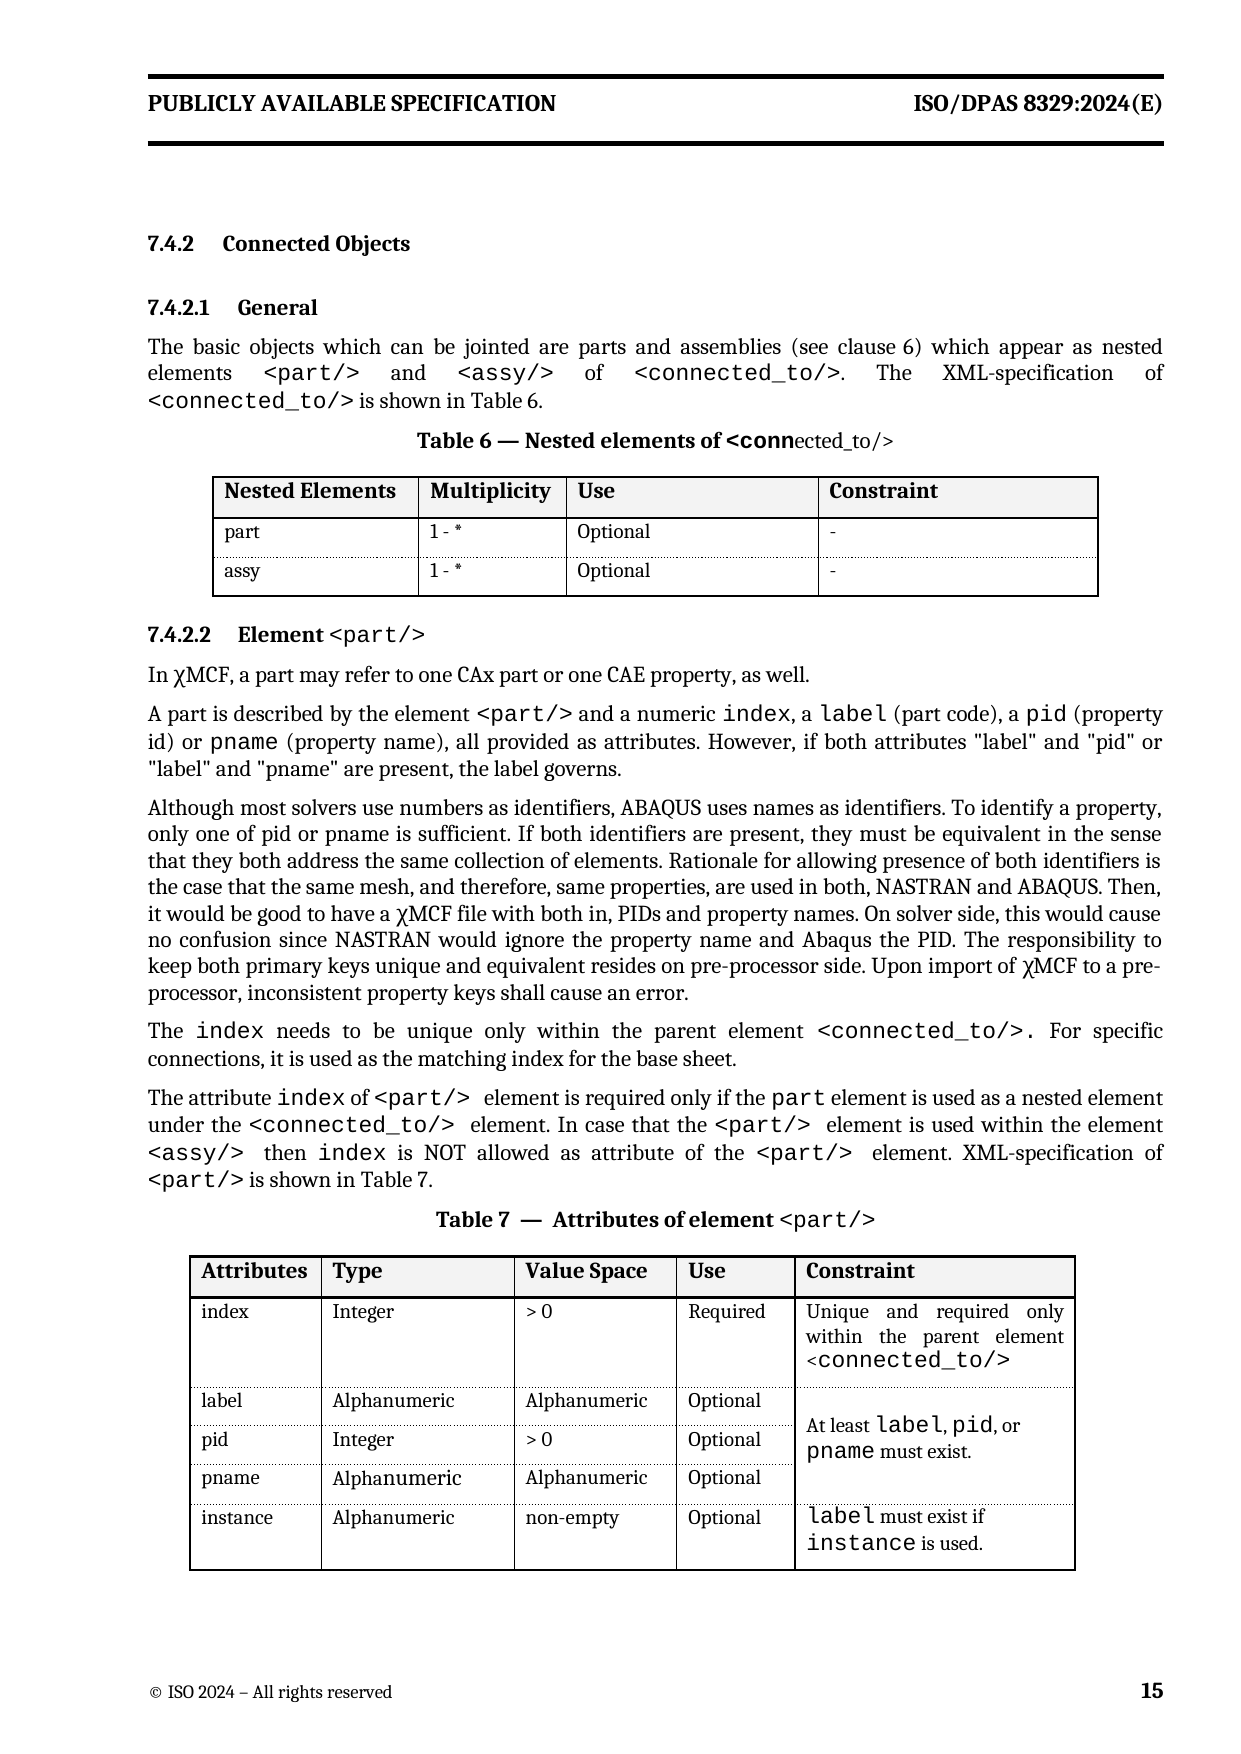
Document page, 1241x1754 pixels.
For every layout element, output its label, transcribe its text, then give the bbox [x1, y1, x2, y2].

text The attribute index of <part/> element is required only if the part element is used as a nested element under the <connected_to/> element. In case that the <part/> element is used within the element <assy/> then index is NOT allowed as attribute of the <part/> element. XML-specification of <part/> is shown in Table 7. [148, 1084, 1163, 1194]
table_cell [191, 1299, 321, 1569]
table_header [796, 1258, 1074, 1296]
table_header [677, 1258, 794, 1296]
text The index needs to be unique only within the parent element <connected_to/>. For specific connections, it is used as the matching index for the base sheet. [148, 1018, 1163, 1072]
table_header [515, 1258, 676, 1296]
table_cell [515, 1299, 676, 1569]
subtitle Element <part/> [148, 622, 1163, 650]
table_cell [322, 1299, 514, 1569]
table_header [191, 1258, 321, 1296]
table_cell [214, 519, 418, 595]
subtitle General [148, 295, 1163, 321]
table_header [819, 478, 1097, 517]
subtitle Connected Objects [148, 231, 1163, 257]
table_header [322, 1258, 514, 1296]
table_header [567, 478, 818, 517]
text In χMCF, a part may refer to one CAx part or one CAE property, as well. [148, 662, 1163, 688]
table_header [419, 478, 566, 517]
text A part is described by the element <part/> and a numeric index, a label (part code), a pid (property id) or pname (property name), all provided as attributes. However, if both attributes "label" and "pid" or "label" and "pname" are present, the label governs. [148, 701, 1163, 782]
text Although most solvers use numbers as identifiers, ABAQUS uses names as identifiers. To identify a property, only one of pid or pname is sufficient. If both identifiers are present, they must be equivalent in the sense that they both address the same collection of elements. Rationale for allowing presence of both identifiers is the case that the same mesh, and therefore, same properties, are used in both, NASTRAN and ABAQUS. Then, it would be good to have a χMCF file with both in, PIDs and property names. On solver side, this would cause no confusion since NASTRAN would ignore the property name and Abaqus the PID. The responsibility to keep both primary keys unique and equivalent resides on pre-processor side. Upon import of χMCF to a pre-processor, inconsistent property keys shall cause an error. [148, 795, 1163, 1006]
text Table 6 — Nested elements of <connected_to/> [148, 428, 1163, 455]
text Table 7 — Attributes of element <part/> [148, 1207, 1163, 1234]
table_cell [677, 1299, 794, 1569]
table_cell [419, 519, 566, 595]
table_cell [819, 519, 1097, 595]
text The basic objects which can be jointed are parts and assemblies (see clause 6) which appear as nested elements <part/> and <assy/> of <connected_to/>. The XML-specification of <connected_to/> is shown in Table 6. [148, 334, 1163, 415]
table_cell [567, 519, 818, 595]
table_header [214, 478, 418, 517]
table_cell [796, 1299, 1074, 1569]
